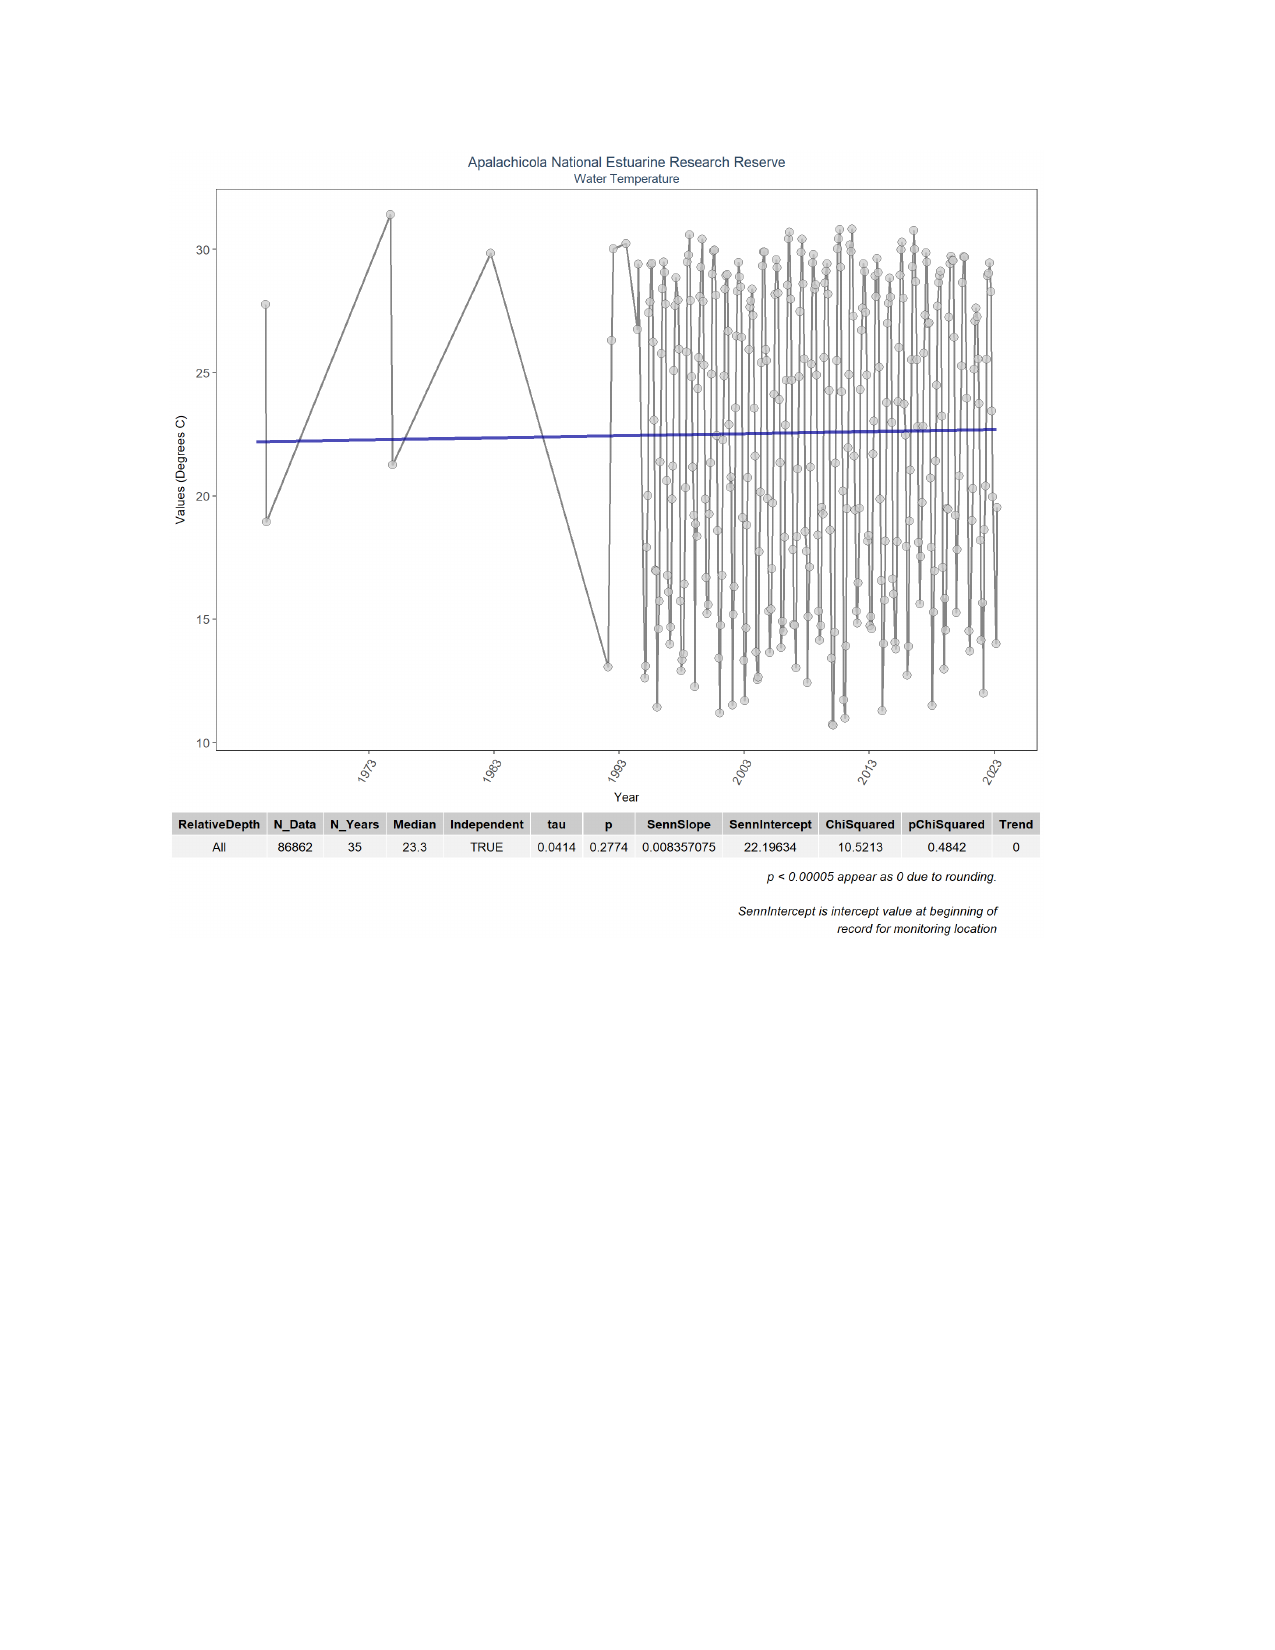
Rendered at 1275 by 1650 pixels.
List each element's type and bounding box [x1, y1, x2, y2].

picture [168, 150, 1044, 938]
